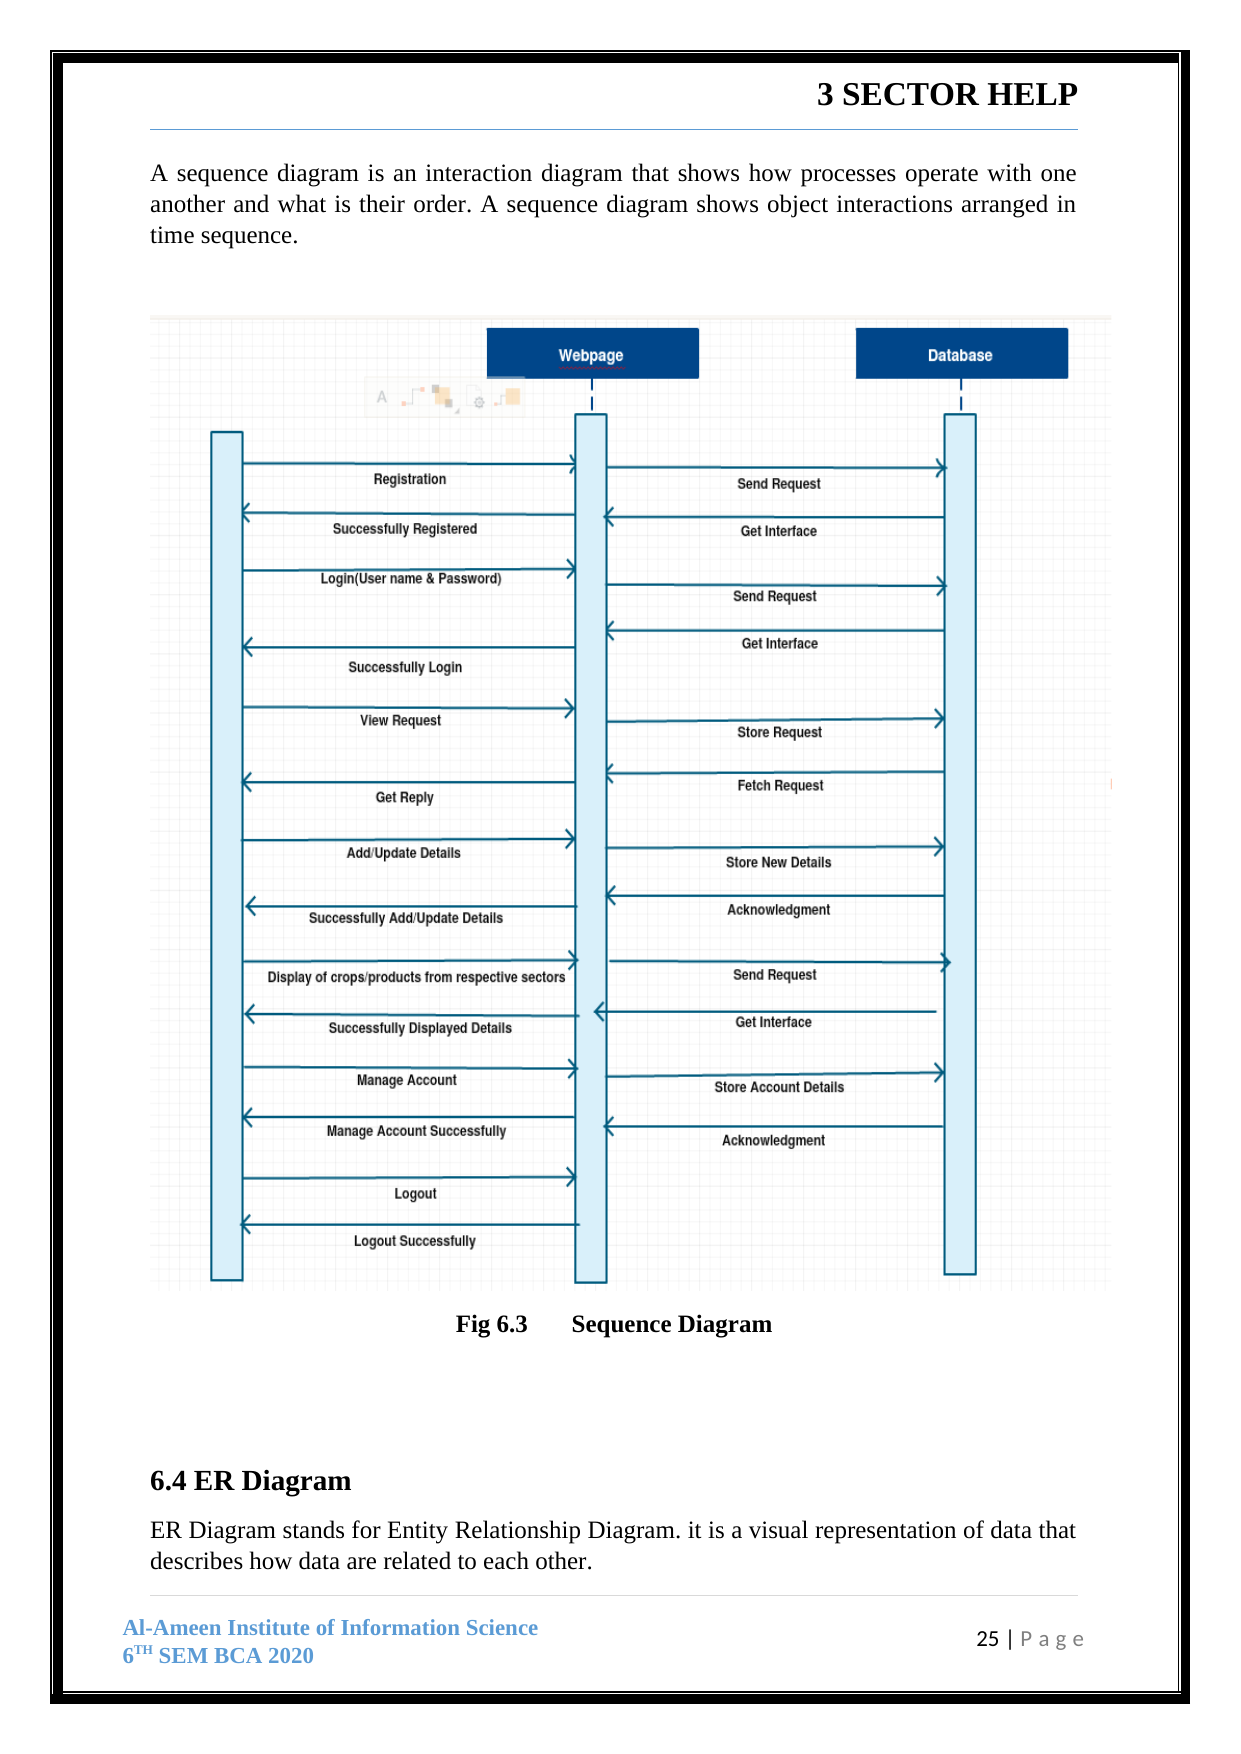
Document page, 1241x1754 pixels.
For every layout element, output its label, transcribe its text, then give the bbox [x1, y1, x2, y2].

text 6.4 ER Diagram [150, 1463, 1078, 1496]
picture [150, 315, 1112, 1291]
text A sequence diagram is an interaction diagram that shows how processes operate with one another and what is their order. A sequence diagram shows object interactions arranged in time sequence. [150, 158, 1078, 249]
text Fig 6.3 Sequence Diagram [150, 1309, 1078, 1338]
text ER Diagram stands for Entity Relationship Diagram. it is a visual representation of data that describes how data are related to each other. [150, 1515, 1078, 1575]
